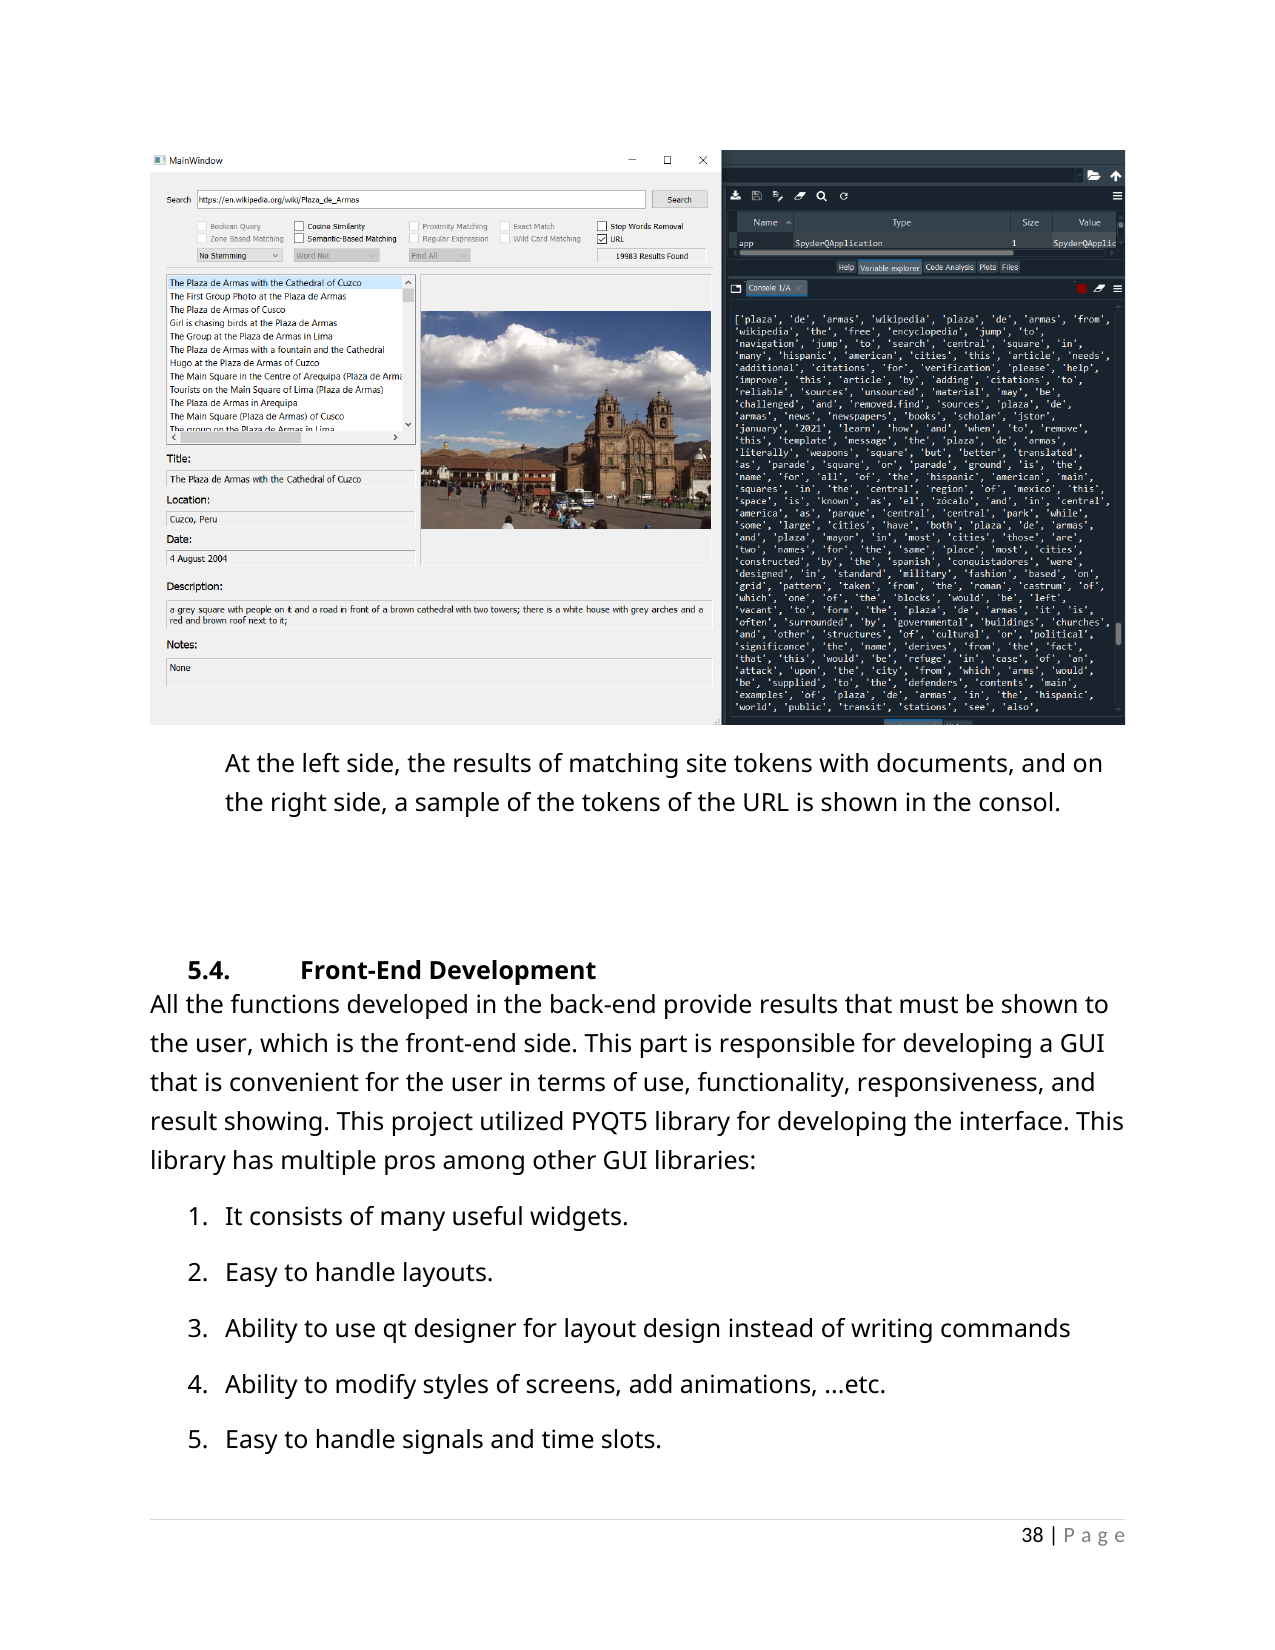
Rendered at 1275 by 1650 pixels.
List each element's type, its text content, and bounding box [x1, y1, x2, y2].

list Easy to handle layouts. [187, 1255, 1125, 1289]
subtitle Front-End Development [187, 952, 1125, 986]
list Ability to modify styles of screens, add animations, ...etc. [187, 1366, 1125, 1400]
text At the left side, the results of matching site tokens with documents, and on the right side, a sample of the tokens of the URL is shown in the consol. [225, 746, 1125, 819]
list Ability to use qt designer for layout design instead of writing commands [187, 1311, 1125, 1344]
picture [150, 150, 1125, 725]
list Easy to handle signals and time slots. [187, 1422, 1125, 1456]
list It consists of many useful widgets. [187, 1199, 1125, 1233]
text All the functions developed in the back-end provide results that must be shown to the user, which is the front-end side. This part is responsible for developing a GUI that is convenient for the user in terms of use, functionality, responsiveness, and result showing. This project utilized PYQT5 library for developing the interface. This library has multiple pros among other GUI libraries: [150, 986, 1125, 1177]
